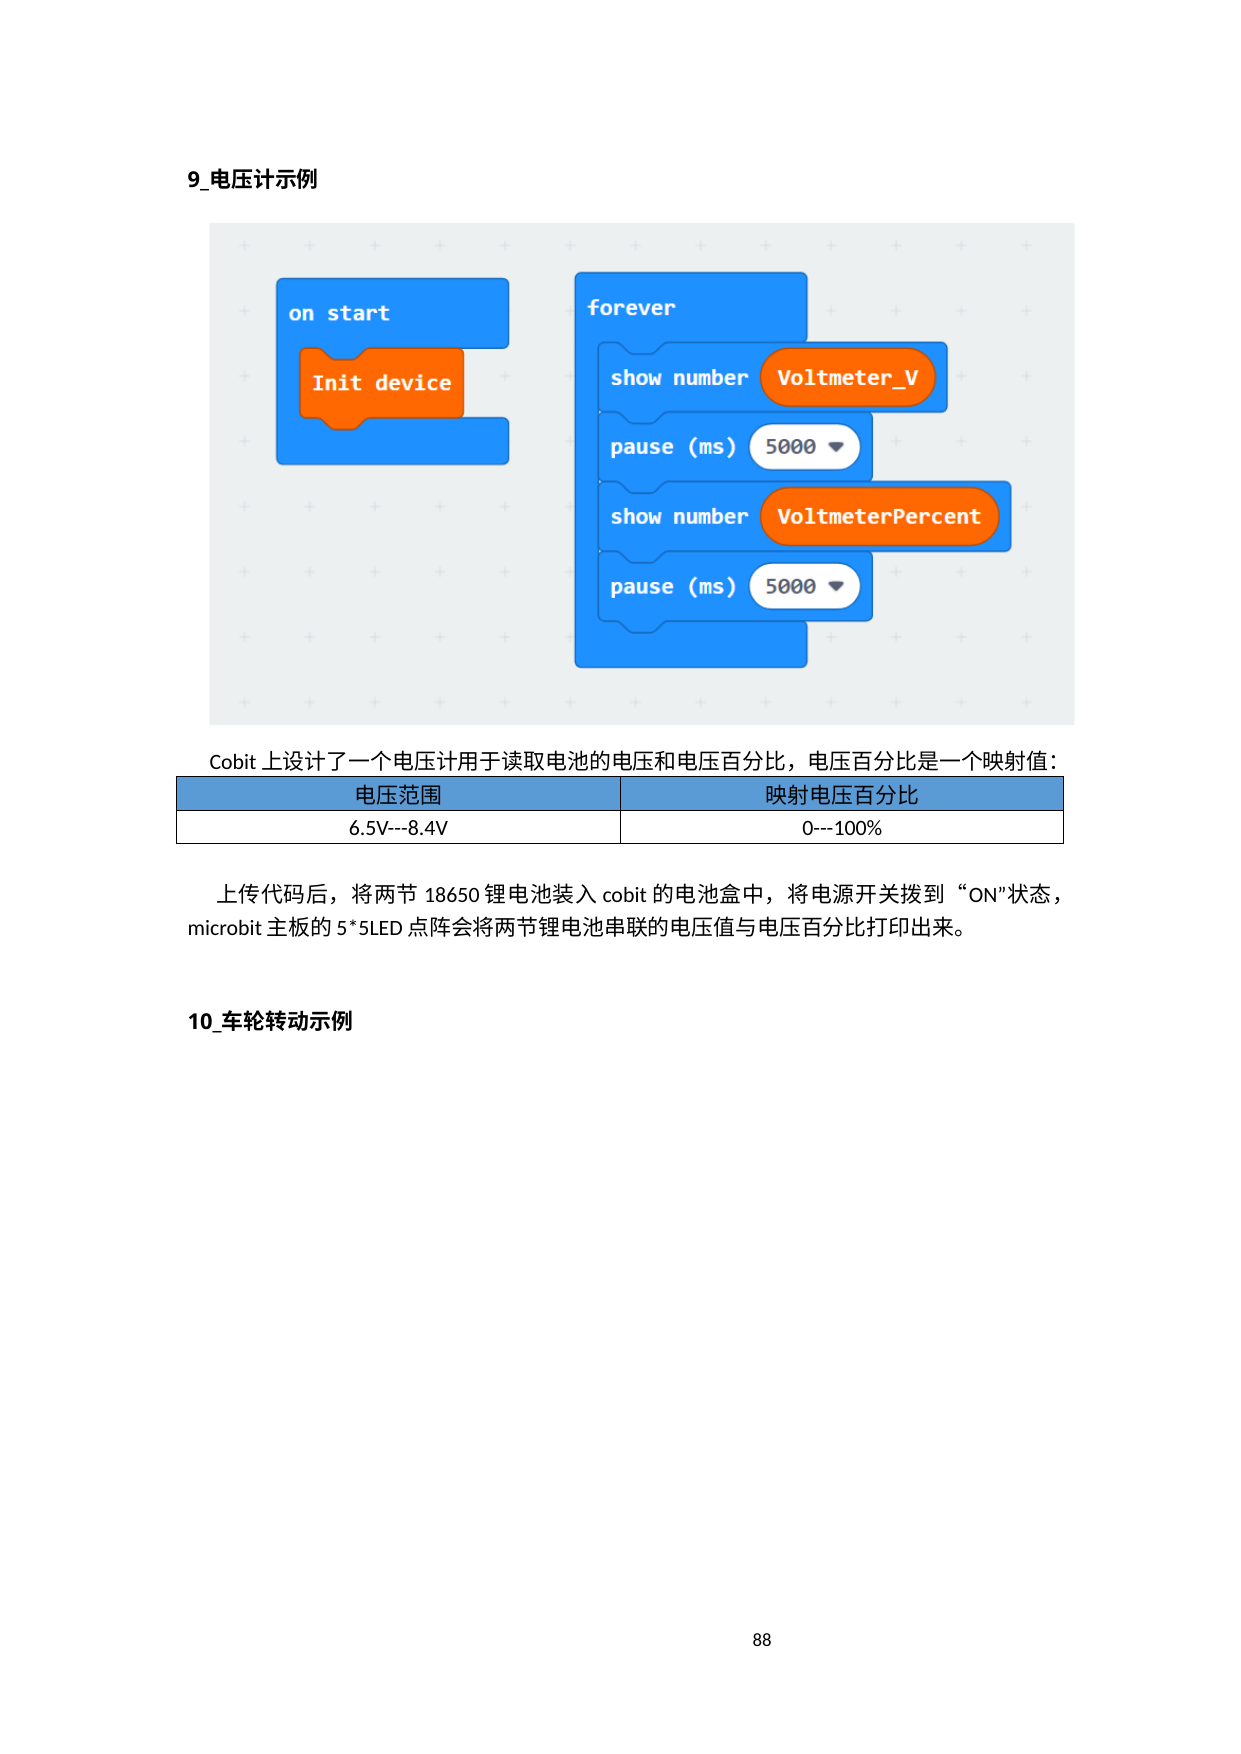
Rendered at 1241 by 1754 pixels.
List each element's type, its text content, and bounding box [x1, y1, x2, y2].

table_cell 0---100% [621, 811, 1063, 843]
text Cobit上设计了一个电压计用于读取电池的电压和电压百分比，电压百分比是一个映射值： [187, 744, 1053, 776]
subtitle 9_电压计示例 [187, 162, 1053, 194]
subtitle 10_车轮转动示例 [187, 1003, 1053, 1036]
table_header 映射电压百分比 [621, 777, 1063, 810]
table_header 电压范围 [177, 777, 620, 810]
table_cell 6.5V---8.4V [177, 811, 620, 843]
text 上传代码后，将两节18650锂电池装入cobit的电池盒中，将电源开关拨到“ON”状态，microbit主板的5*5LED点阵会将两节锂电池串联的电压值与电压百分比打印出来。 [187, 877, 1053, 942]
picture [209, 223, 1075, 725]
